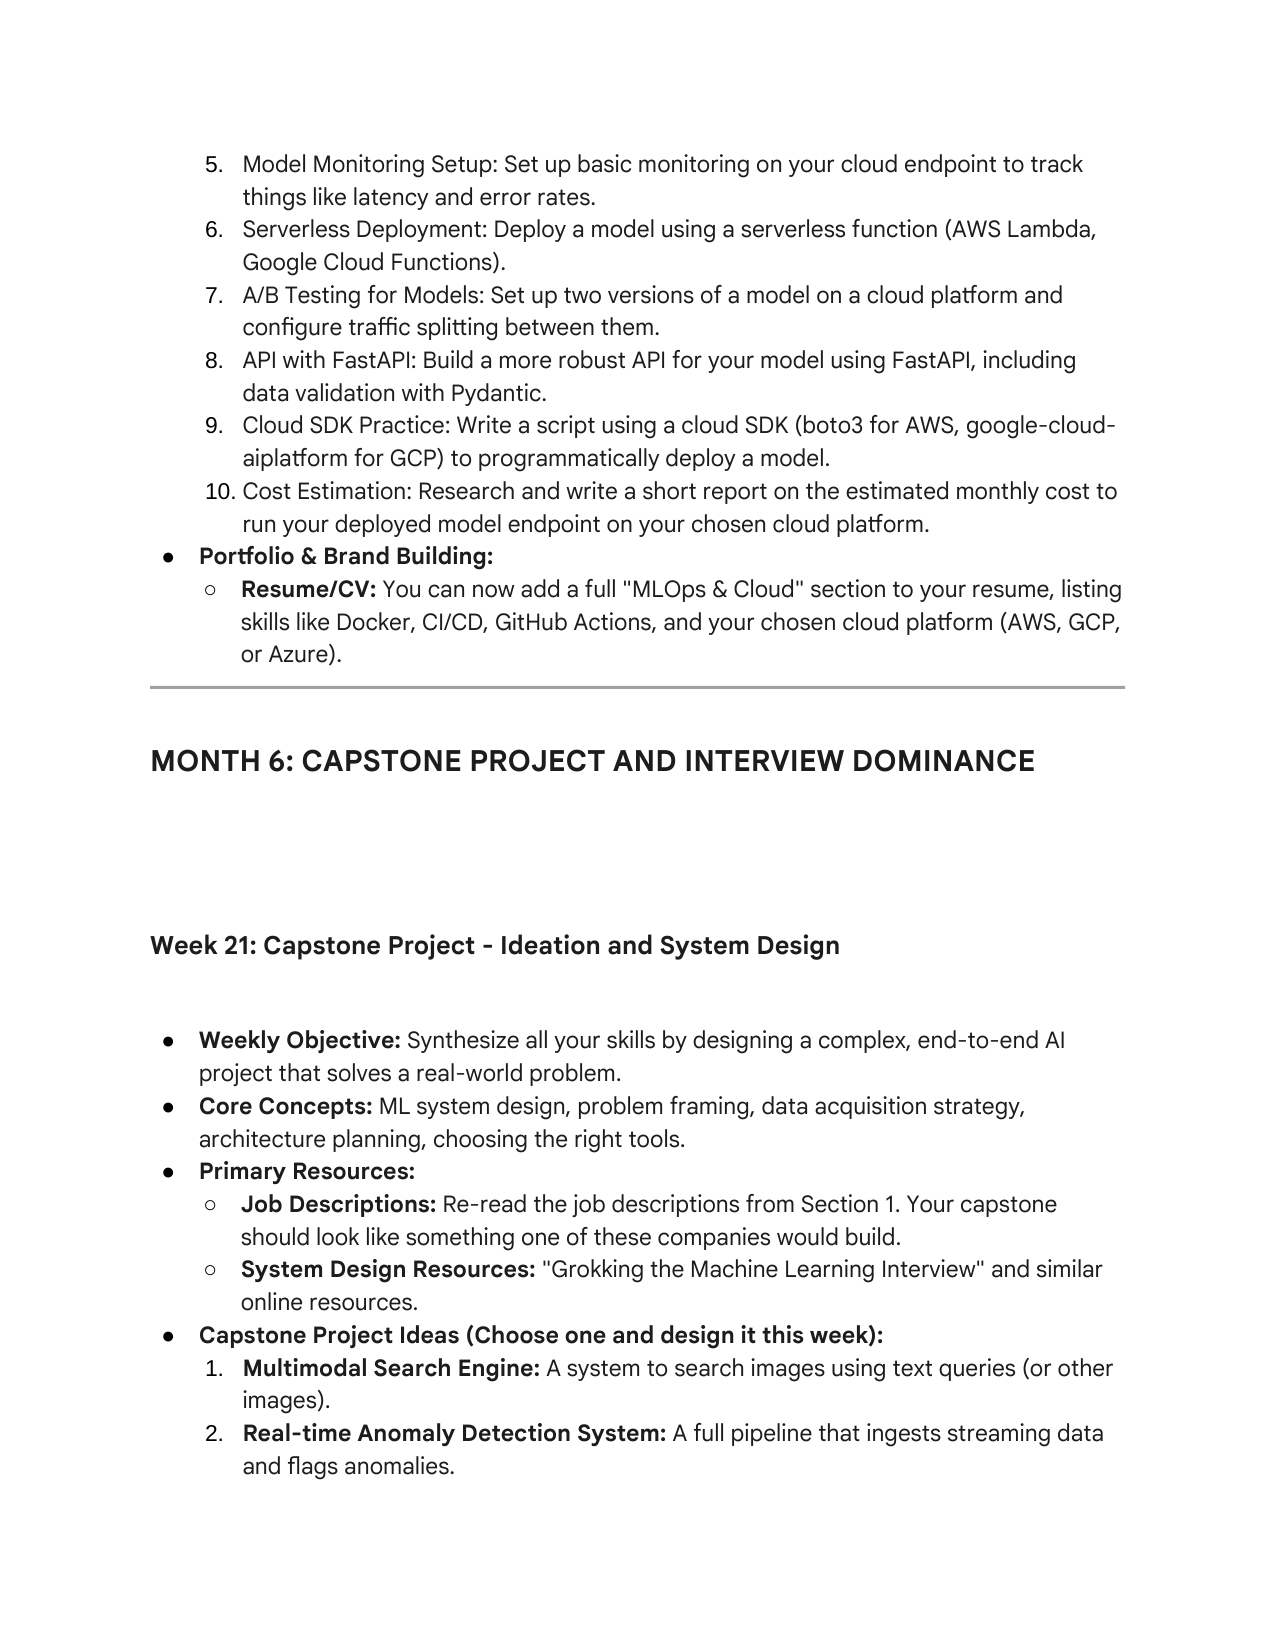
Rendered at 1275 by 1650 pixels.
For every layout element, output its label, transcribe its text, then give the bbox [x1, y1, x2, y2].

list Portfolio & Brand Building: [161, 542, 1125, 571]
list Job Descriptions: Re-read the job descriptions from Section 1. Your capstone should look like something one of these companies would build. [203, 1190, 1125, 1252]
list Cost Estimation: Research and write a short report on the estimated monthly cost to run your deployed model endpoint on your chosen cloud platform. [205, 477, 1125, 538]
list Real-time Anomaly Detection System: A full pipeline that ingests streaming data and flags anomalies. [205, 1419, 1125, 1481]
subtitle MONTH 6: CAPSTONE PROJECT AND INTERVIEW DOMINANCE [150, 743, 1125, 779]
list System Design Resources: "Grokking the Machine Learning Interview" and similar online resources. [203, 1256, 1125, 1317]
list Primary Resources: [161, 1157, 1125, 1186]
list Core Concepts: ML system design, problem framing, data acquisition strategy, architecture planning, choosing the right tools. [161, 1092, 1125, 1153]
list Model Monitoring Setup: Set up basic monitoring on your cloud endpoint to track things like latency and error rates. [205, 150, 1125, 211]
list A/B Testing for Models: Set up two versions of a model on a cloud platform and configure traffic splitting between them. [205, 281, 1125, 342]
list API with FastAPI: Build a more robust API for your model using FastAPI, including data validation with Pydantic. [205, 346, 1125, 408]
subtitle Week 21: Capstone Project - Ideation and System Design [150, 930, 1125, 962]
list Resume/CV: You can now add a full "MLOps & Cloud" section to your resume, listing skills like Docker, CI/CD, GitHub Actions, and your chosen cloud platform (AWS, GCP, or Azure). [203, 575, 1125, 669]
list Weekly Objective: Synthesize all your skills by designing a complex, end-to-end AI project that solves a real-world problem. [161, 1027, 1125, 1088]
list Multimodal Search Engine: A system to search images using text queries (or other images). [205, 1354, 1125, 1415]
list Capstone Project Ideas (Choose one and design it this week): [161, 1321, 1125, 1350]
list Cloud SDK Practice: Write a script using a cloud SDK (boto3 for AWS, google-cloud-aiplatform for GCP) to programmatically deploy a model. [205, 412, 1125, 473]
list Serverless Deployment: Deploy a model using a serverless function (AWS Lambda, Google Cloud Functions). [205, 215, 1125, 277]
